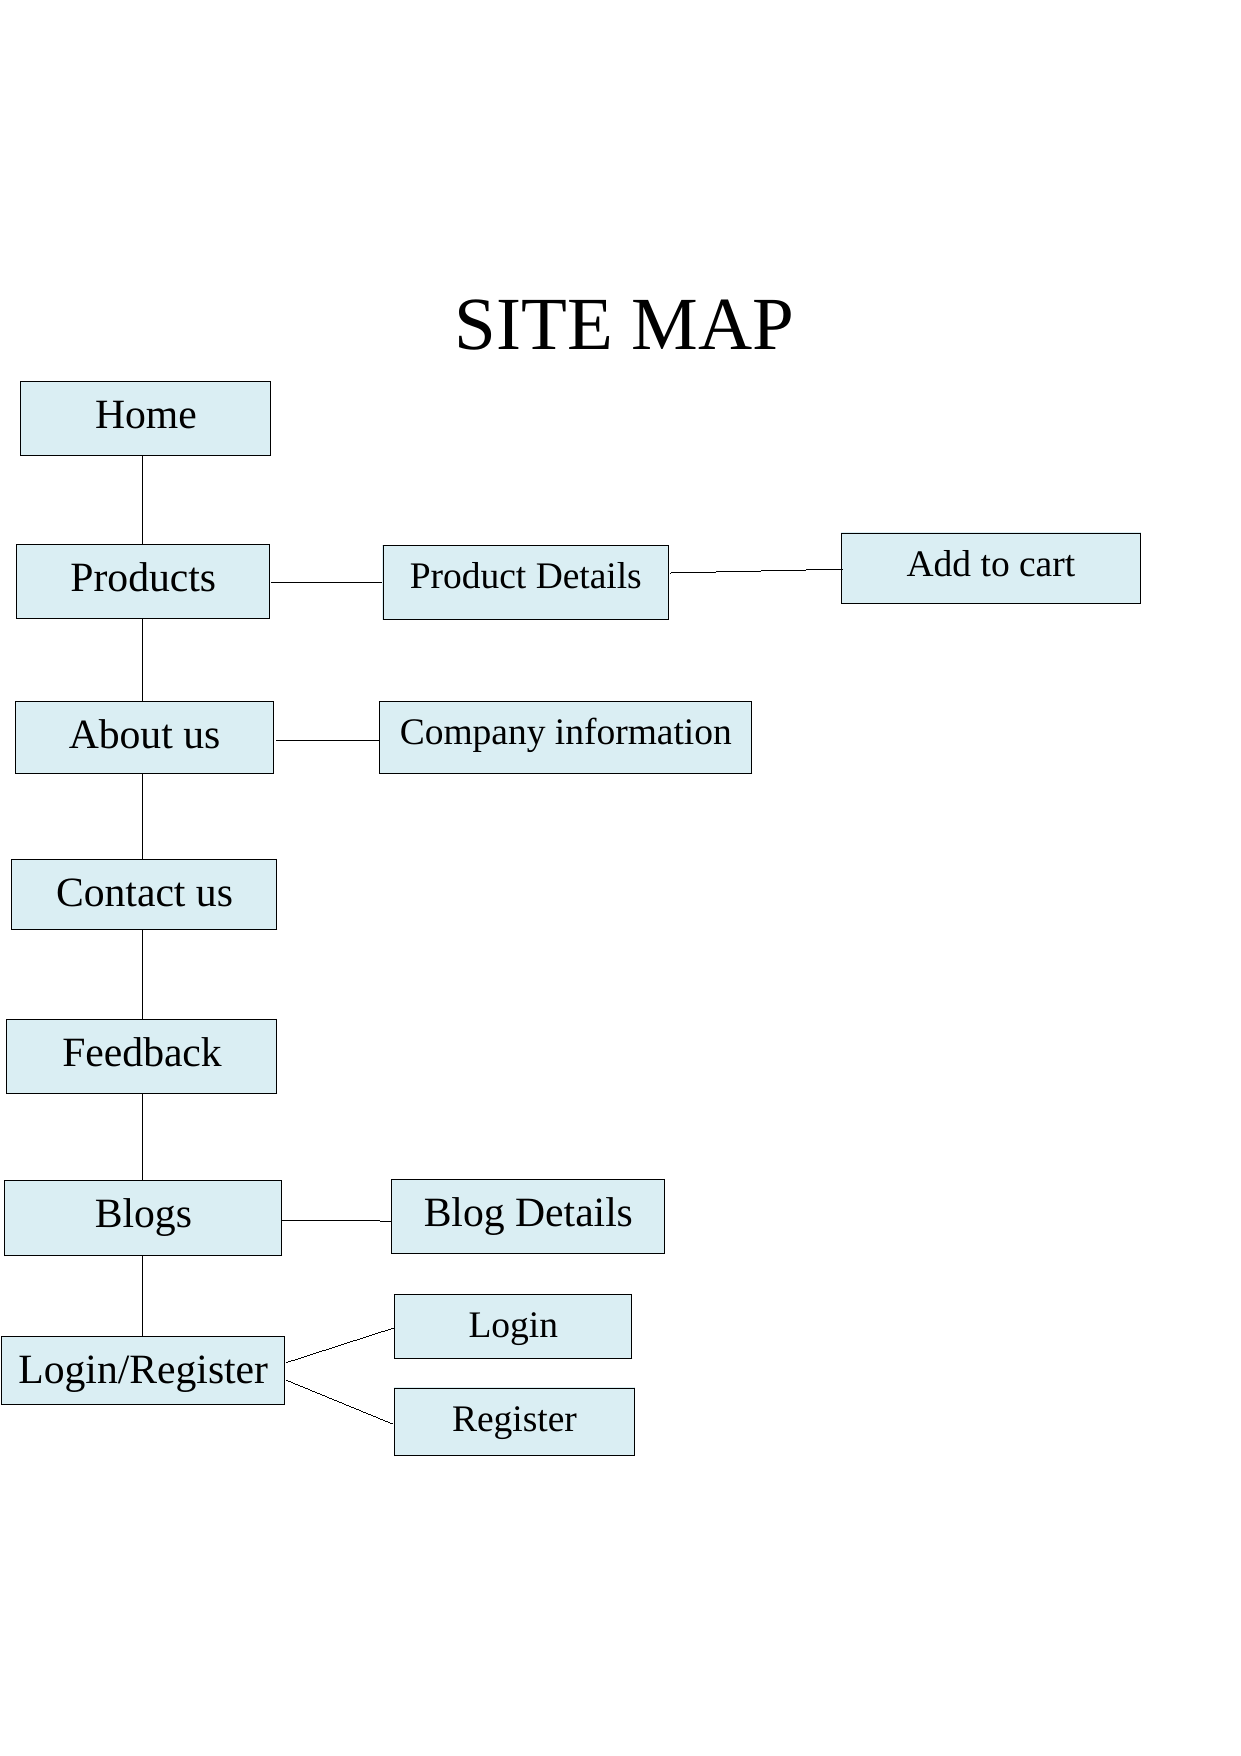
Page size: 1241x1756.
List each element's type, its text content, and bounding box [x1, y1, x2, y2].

text SITE MAP [100, 279, 1184, 365]
